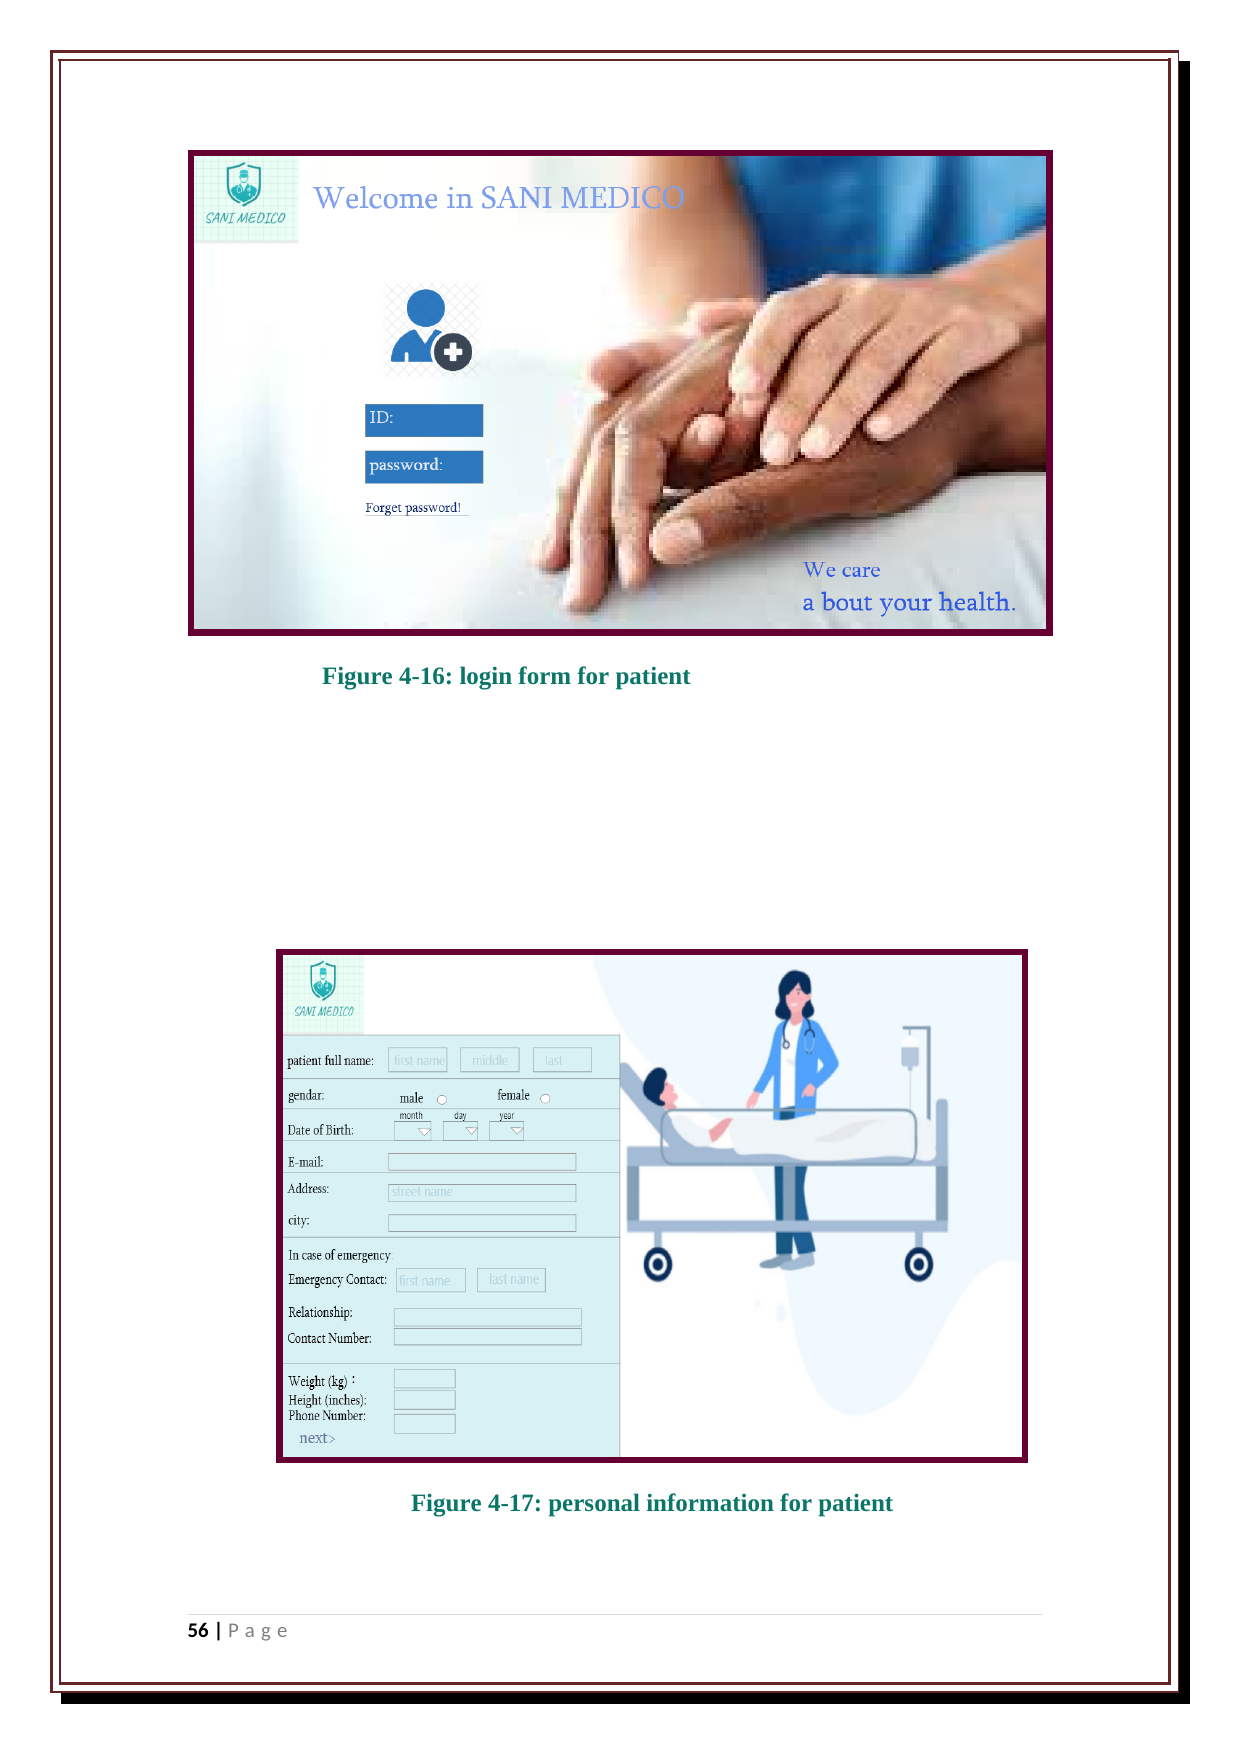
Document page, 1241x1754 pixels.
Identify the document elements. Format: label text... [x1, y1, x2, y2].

picture [194, 156, 1046, 629]
text Figure 4-16: login form for patient [262, 661, 1042, 690]
text Figure 4-17: personal information for patient [262, 1488, 1042, 1517]
picture [283, 955, 1022, 1457]
